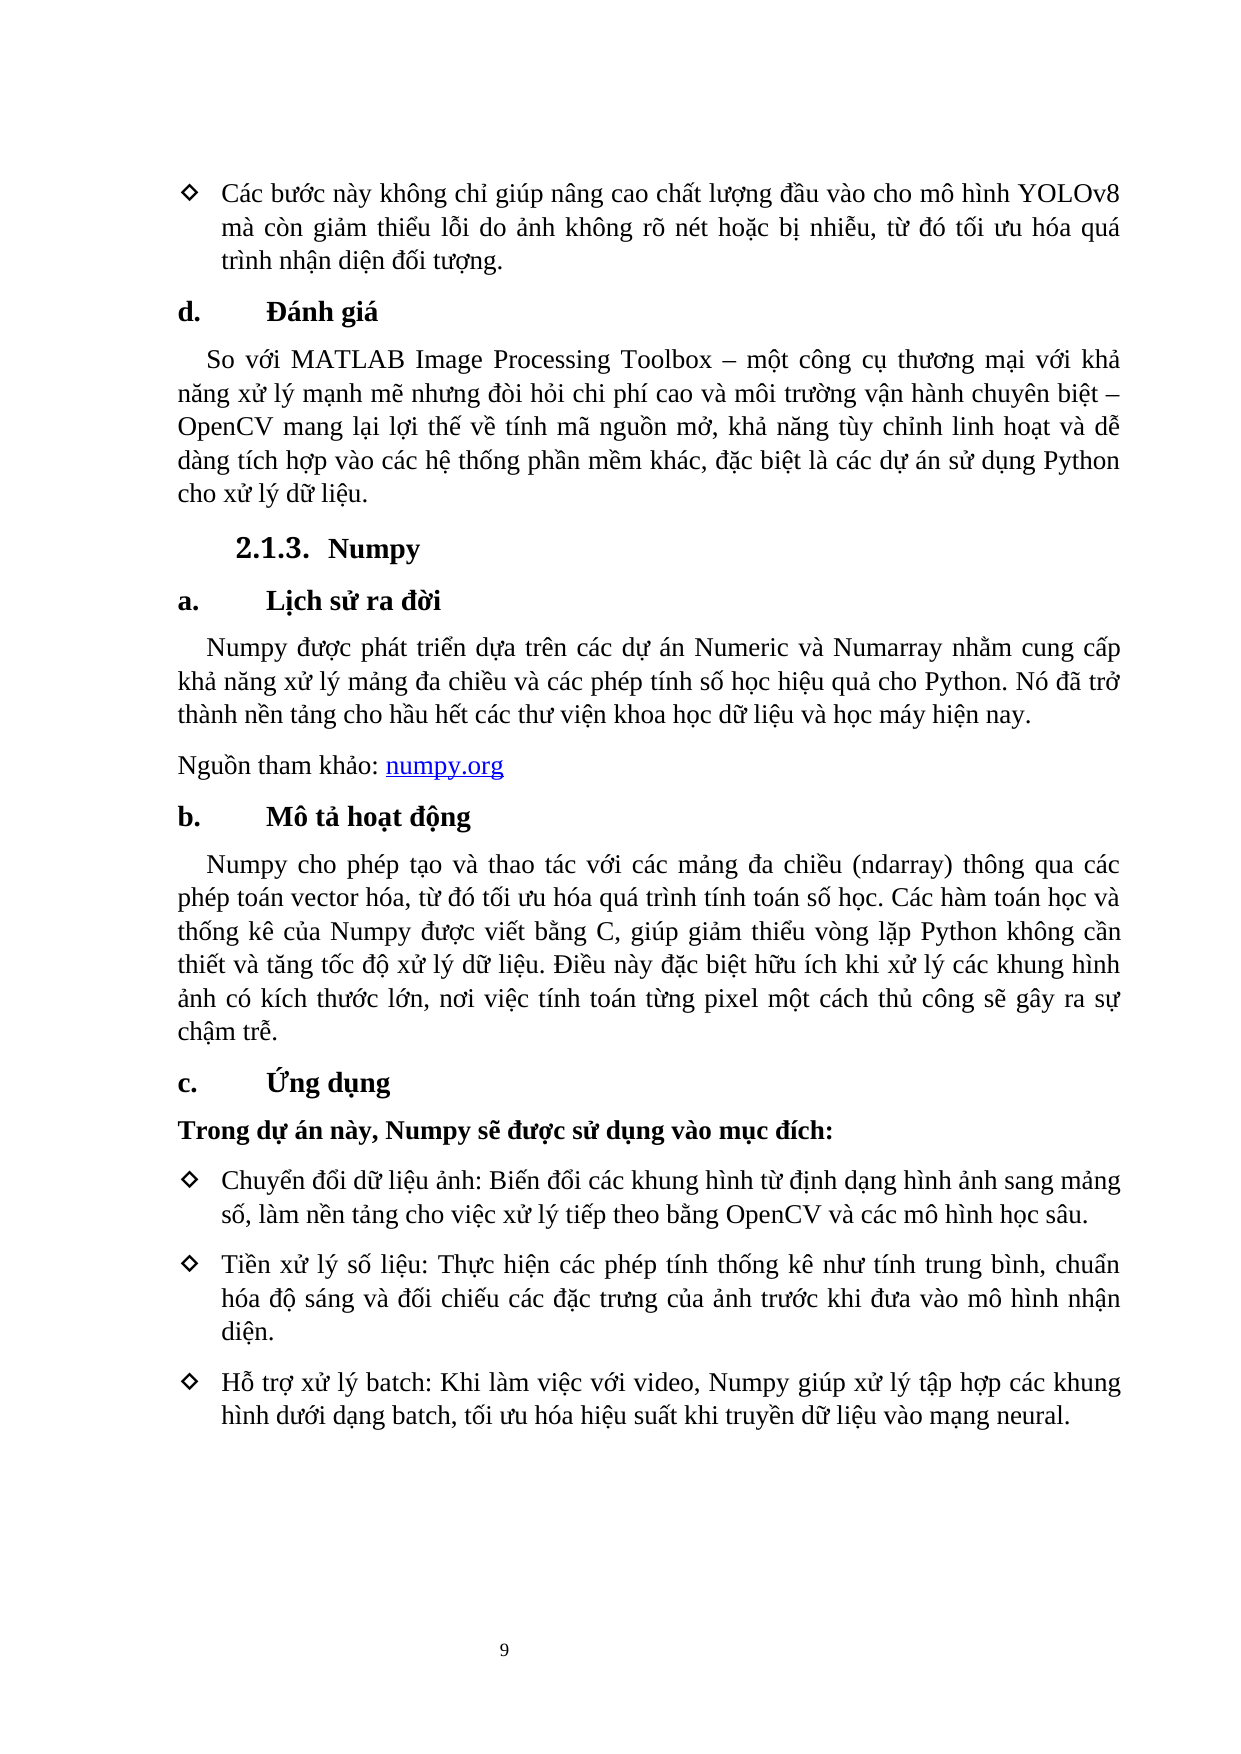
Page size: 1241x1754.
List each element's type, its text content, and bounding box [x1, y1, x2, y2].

text So với MATLAB Image Processing Toolbox – một công cụ thương mại với khả năng xử lý mạnh mẽ nhưng đòi hỏi chi phí cao và môi trường vận hành chuyên biệt – OpenCV mang lại lợi thế về tính mã nguồn mở, khả năng tùy chỉnh linh hoạt và dễ dàng tích hợp vào các hệ thống phần mềm khác, đặc biệt là các dự án sử dụng Python cho xử lý dữ liệu. [177, 343, 1122, 508]
subtitle Ứng dụng [177, 1066, 1122, 1099]
subtitle Mô tả hoạt động [177, 799, 1122, 833]
text Numpy được phát triển dựa trên các dự án Numeric và Numarray nhằm cung cấp khả năng xử lý mảng đa chiều và các phép tính số học hiệu quả cho Python. Nó đã trở thành nền tảng cho hầu hết các thư viện khoa học dữ liệu và học máy hiện nay. [177, 632, 1122, 730]
subtitle Lịch sử ra đời [177, 583, 1122, 616]
list Tiền xử lý số liệu: Thực hiện các phép tính thống kê như tính trung bình, chuẩn hóa độ sáng và đối chiếu các đặc trưng của ảnh trước khi đưa vào mô hình nhận diện. [177, 1248, 1122, 1347]
subtitle Đánh giá [177, 294, 1122, 328]
subtitle Numpy [236, 528, 1122, 567]
list Chuyển đổi dữ liệu ảnh: Biến đổi các khung hình từ định dạng hình ảnh sang mảng số, làm nền tảng cho việc xử lý tiếp theo bằng OpenCV và các mô hình học sâu. [177, 1164, 1122, 1229]
list Hỗ trợ xử lý batch: Khi làm việc với video, Numpy giúp xử lý tập hợp các khung hình dưới dạng batch, tối ưu hóa hiệu suất khi truyền dữ liệu vào mạng neural. [177, 1366, 1122, 1431]
text Nguồn tham khảo: numpy.org [177, 749, 1122, 780]
list Các bước này không chỉ giúp nâng cao chất lượng đầu vào cho mô hình YOLOv8 mà còn giảm thiểu lỗi do ảnh không rõ nét hoặc bị nhiễu, từ đó tối ưu hóa quá trình nhận diện đối tượng. [177, 177, 1122, 276]
text Trong dự án này, Numpy sẽ được sử dụng vào mục đích: [177, 1114, 1122, 1145]
text Numpy cho phép tạo và thao tác với các mảng đa chiều (ndarray) thông qua các phép toán vector hóa, từ đó tối ưu hóa quá trình tính toán số học. Các hàm toán học và thống kê của Numpy được viết bằng C, giúp giảm thiểu vòng lặp Python không cần thiết và tăng tốc độ xử lý dữ liệu. Điều này đặc biệt hữu ích khi xử lý các khung hình ảnh có kích thước lớn, nơi việc tính toán từng pixel một cách thủ công sẽ gây ra sự chậm trễ. [177, 848, 1122, 1047]
